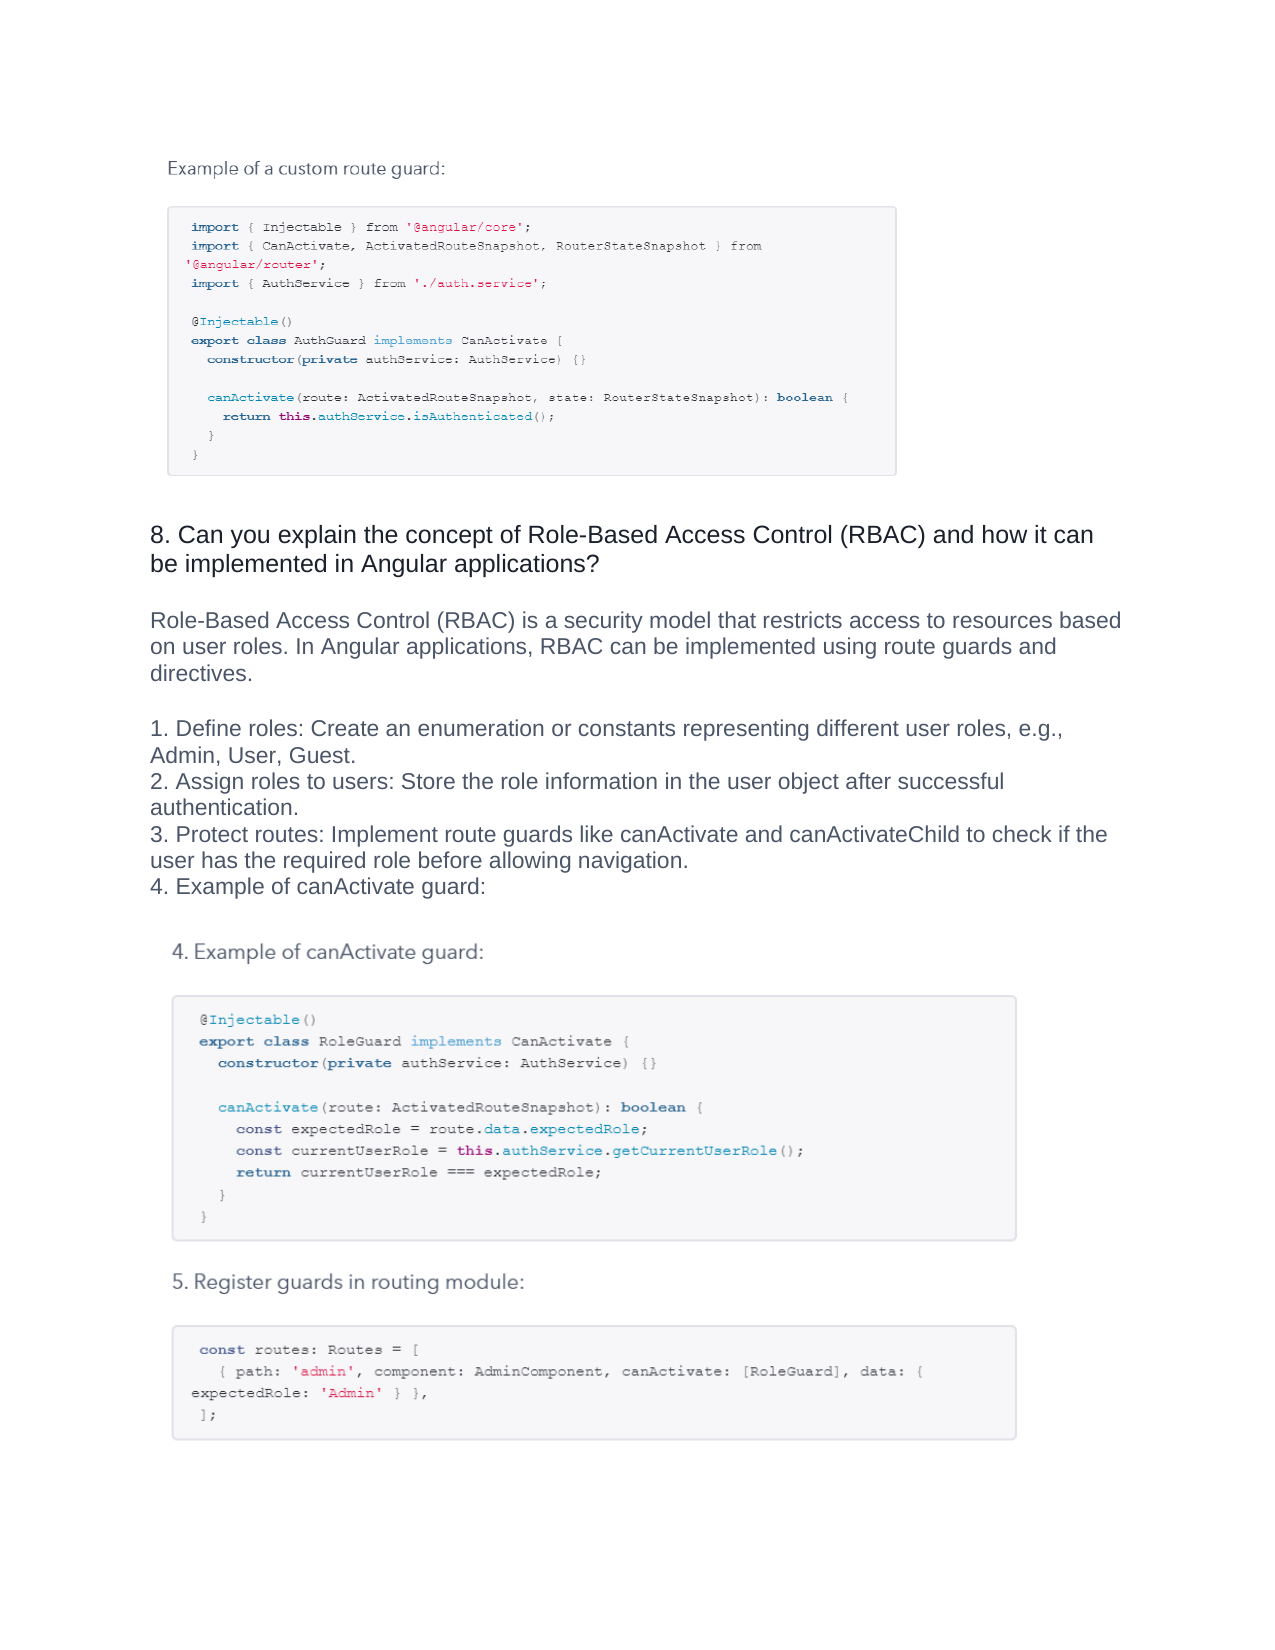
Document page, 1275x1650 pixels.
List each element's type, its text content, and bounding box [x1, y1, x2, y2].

picture [150, 928, 1050, 1457]
subtitle 1. Define roles: Create an enumeration or constants representing different user roles, e.g., Admin, User, Guest. 2. Assign roles to users: Store the role information in the user object after successful authentication. 3. Protect routes: Implement route guards like canActivate and canActivateChild to check if the user has the required role before allowing navigation. 4. Example of canActivate guard: [299, 715, 1125, 900]
picture [150, 150, 919, 492]
subtitle 8. Can you explain the concept of Role-Based Access Control (RBAC) and how it can be implemented in Angular applications? [150, 520, 1125, 578]
subtitle Role-Based Access Control (RBAC) is a security model that restricts access to resources based on user roles. In Angular applications, RBAC can be implemented using route guards and directives. [253, 607, 1125, 686]
